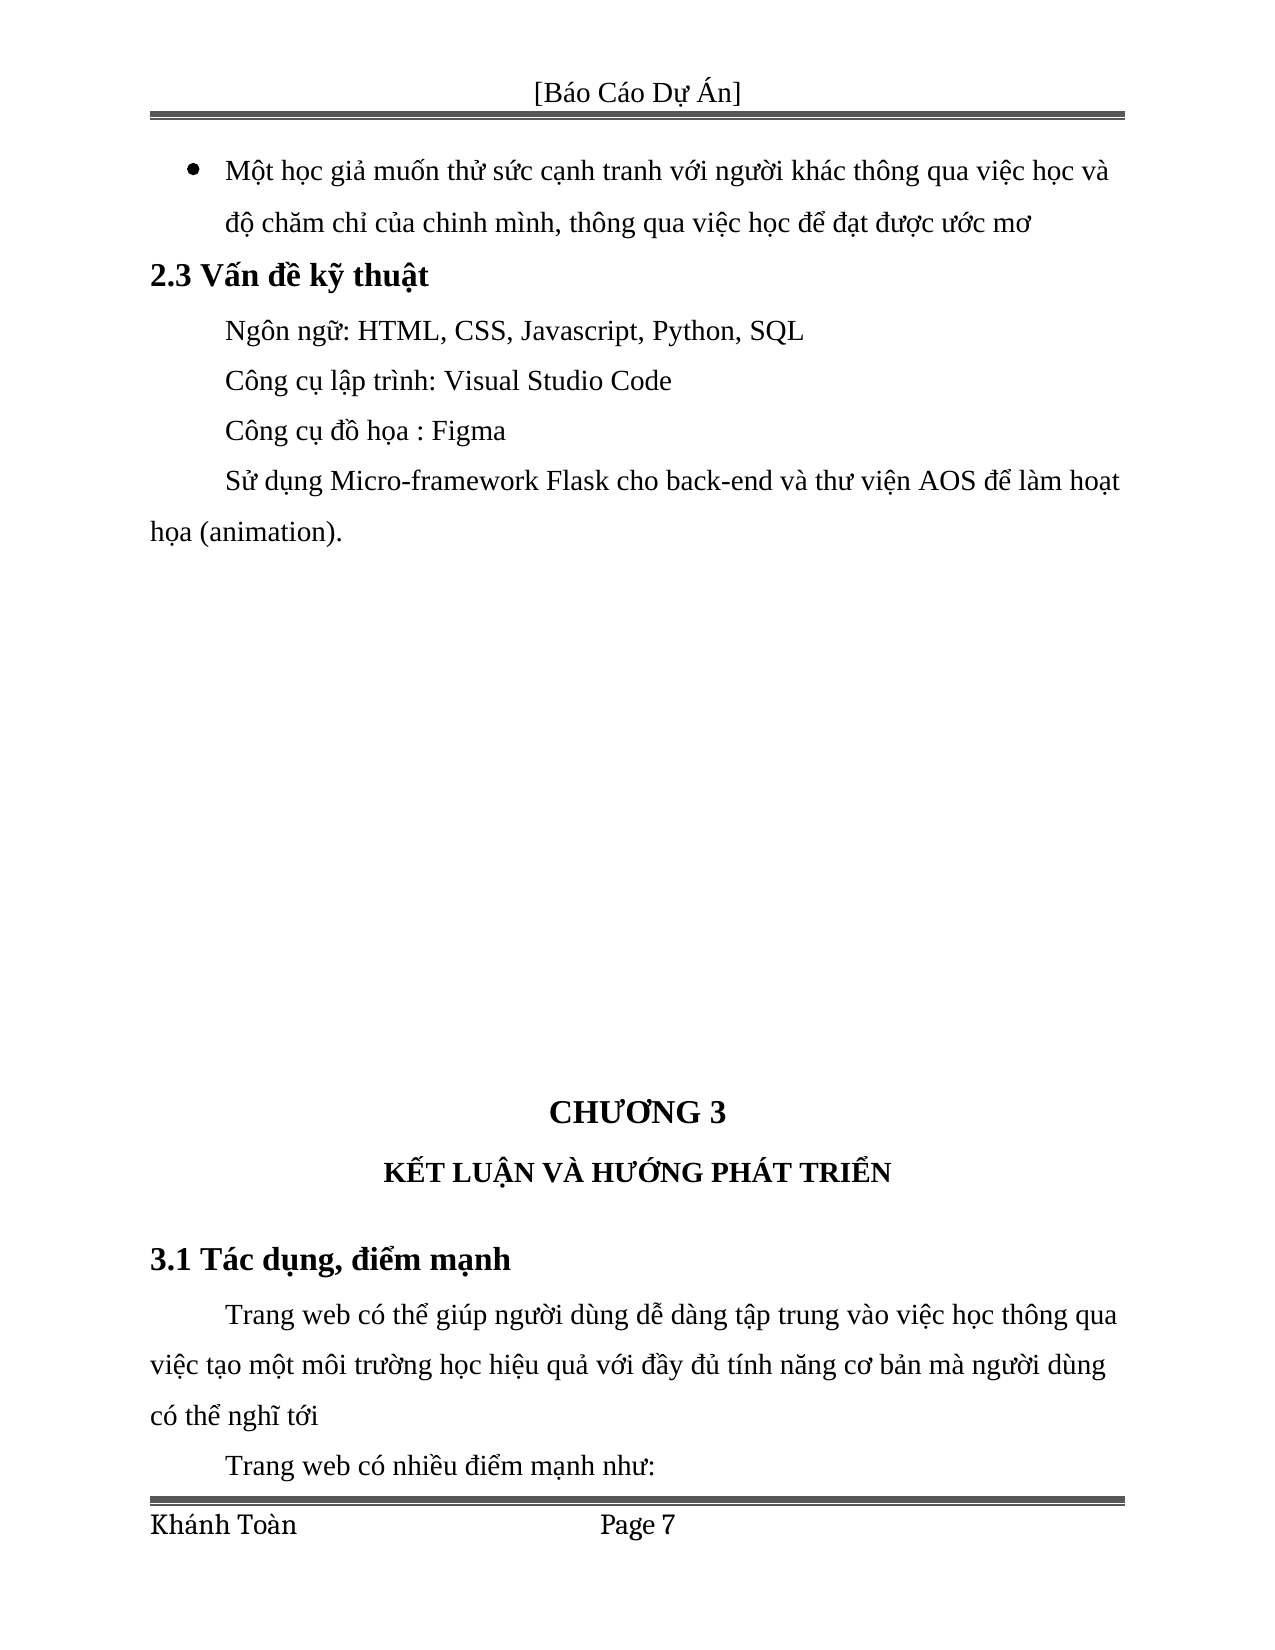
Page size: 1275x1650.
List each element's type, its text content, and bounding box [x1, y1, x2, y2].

text Ngôn ngữ: HTML, CSS, Javascript, Python, SQL [150, 313, 1125, 346]
list Một học giả muốn thử sức cạnh tranh với người khác thông qua việc học và độ chăm chỉ của chinh mình, thông qua việc học để đạt được ước mơ [187, 153, 1125, 238]
subtitle CHƯƠNG 3 [150, 1092, 1125, 1131]
text Trang web có nhiều điểm mạnh như: [150, 1448, 1125, 1481]
text Công cụ đồ họa : Figma [150, 413, 1125, 447]
text Sử dụng Micro-framework Flask cho back-end và thư viện AOS để làm hoạt họa (animation). [150, 463, 1125, 547]
text 3.1 Tác dụng, điểm mạnh [150, 1239, 1125, 1278]
text 2.3 Vấn đề kỹ thuật [150, 255, 1125, 293]
subtitle KẾT LUẬN VÀ HƯỚNG PHÁT TRIỂN [150, 1156, 1125, 1189]
text Công cụ lập trình: Visual Studio Code [150, 363, 1125, 396]
text Trang web có thể giúp người dùng dễ dàng tập trung vào việc học thông qua việc tạo một môi trường học hiệu quả với đầy đủ tính năng cơ bản mà người dùng có thể nghĩ tới [150, 1297, 1125, 1431]
